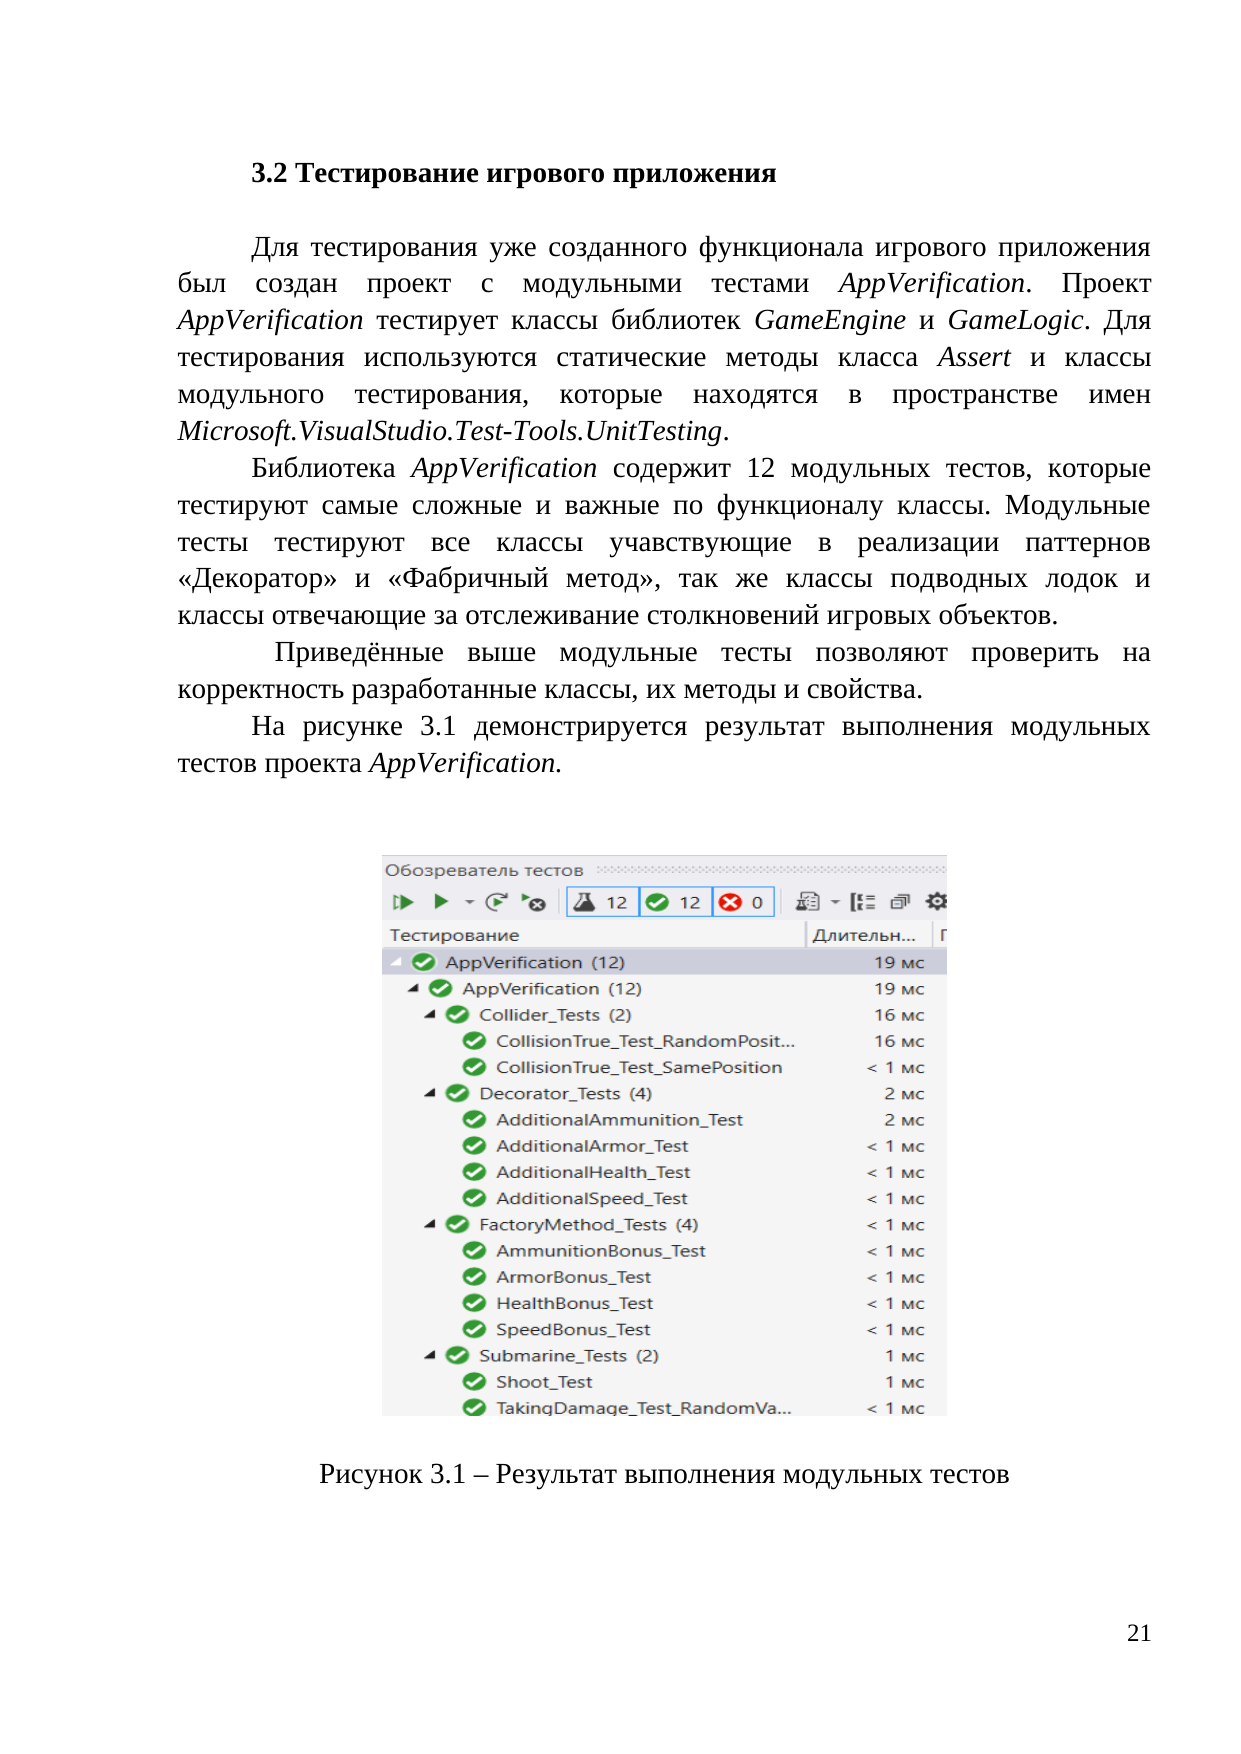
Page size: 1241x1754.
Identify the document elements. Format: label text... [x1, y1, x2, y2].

text Рисунок 3.1 – Результат выполнения модульных тестов [177, 1456, 1152, 1489]
text Приведённые выше модульные тесты позволяют проверить на корректность разработанные классы, их методы и свойства. [177, 634, 1152, 705]
text Для тестирования уже созданного функционала игрового приложения был создан проект c модульными тестами AppVerification. Проект AppVerification тестирует классы библиотек GameEngine и GameLogic. Для тестирования используются статические методы класса Assert и классы модульного тестирования, которые находятся в пространстве имен Microsoft.VisualStudio.Test-Tools.UnitTesting. [177, 229, 1152, 447]
picture [382, 855, 947, 1416]
text Библиотека AppVerification содержит 12 модульных тестов, которые тестируют самые сложные и важные по функционалу классы. Модульные тесты тестируют все классы учавствующие в реализации паттернов «Декоратор» и «Фабричный метод», так же классы подводных лодок и классы отвечающие за отслеживание столкновений игровых объектов. [177, 450, 1152, 631]
text На рисунке 3.1 демонстрируется результат выполнения модульных тестов проекта AppVerification. [177, 708, 1152, 778]
text 3.2 Тестирование игрового приложения [215, 155, 1152, 188]
